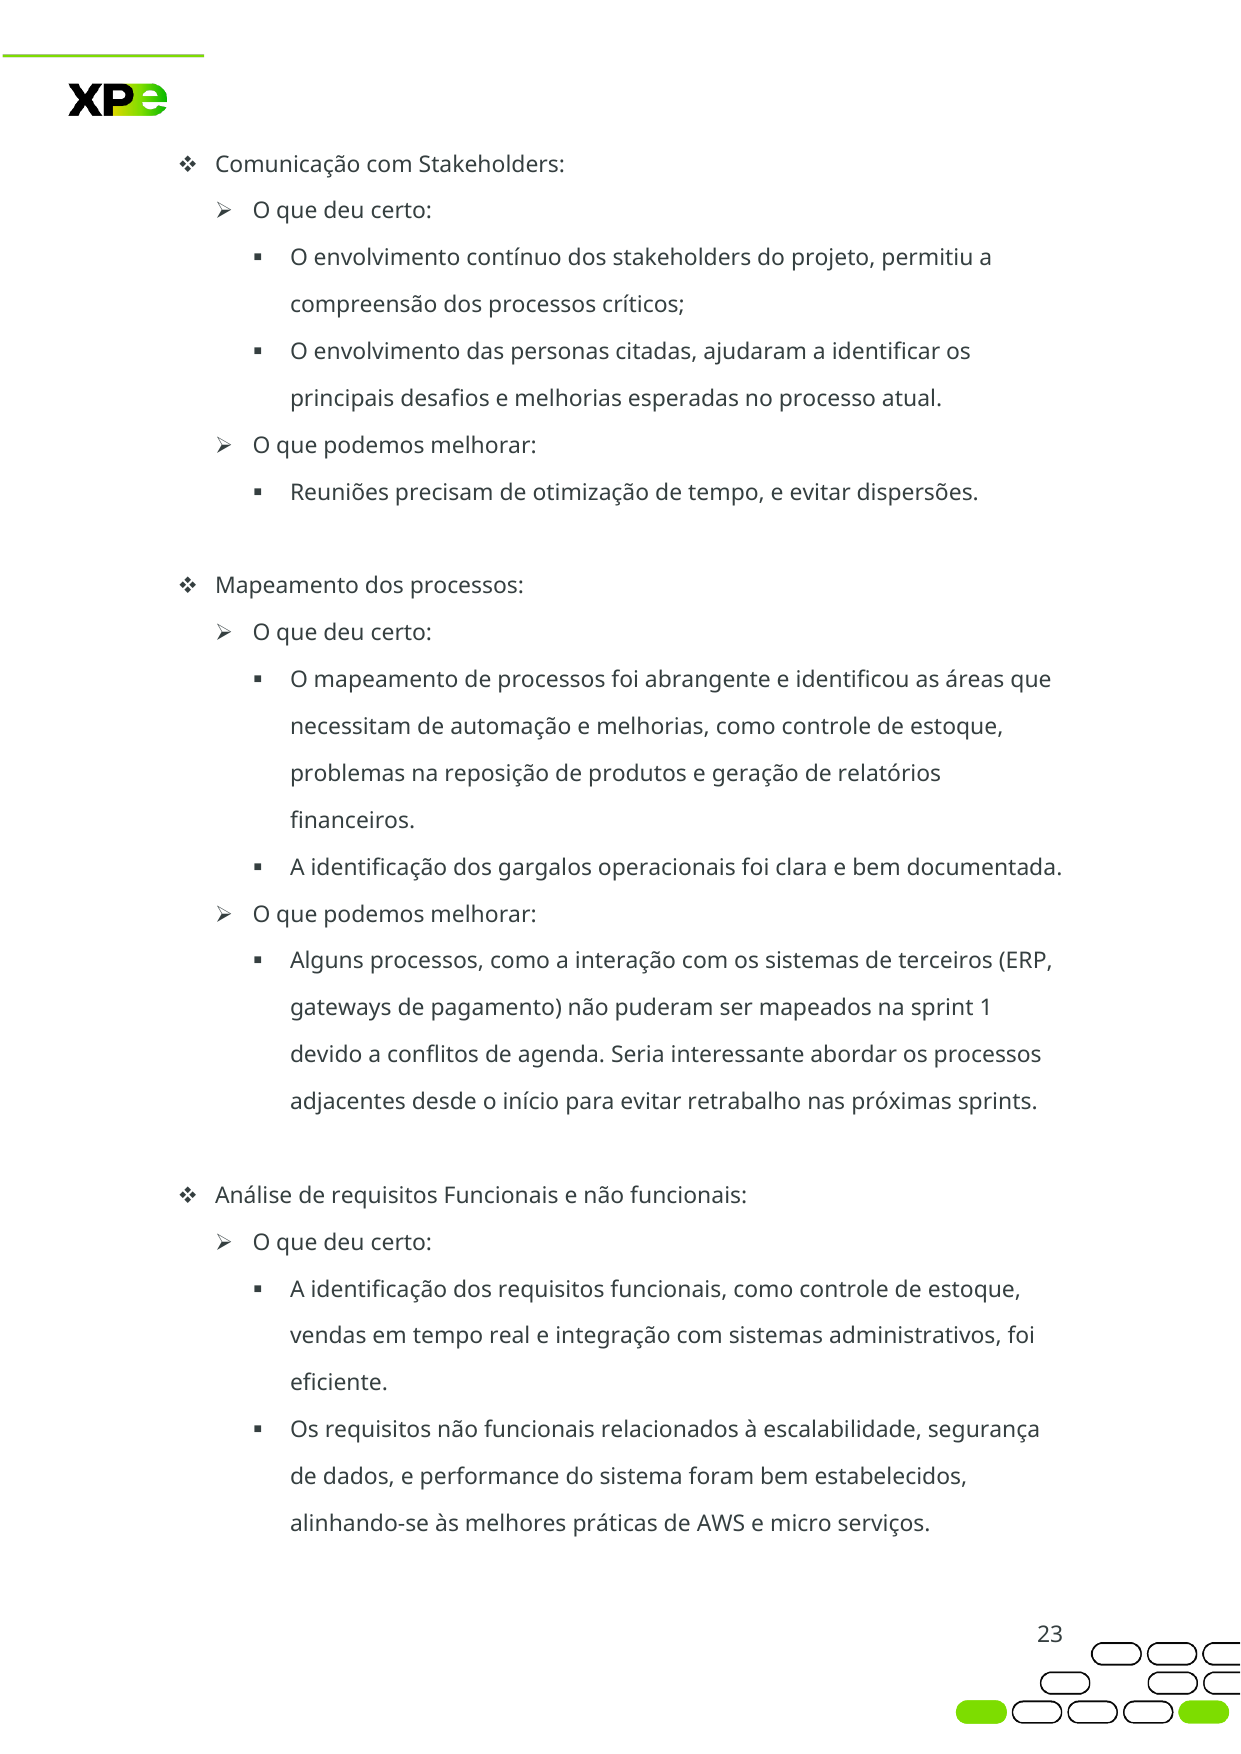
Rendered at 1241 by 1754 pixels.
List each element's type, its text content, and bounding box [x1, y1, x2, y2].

list O envolvimento das personas citadas, ajudaram a identificar os principais desafios e melhorias esperadas no processo atual. [252, 335, 1063, 413]
list Reuniões precisam de otimização de tempo, e evitar dispersões. [252, 476, 1063, 507]
list Alguns processos, como a interação com os sistemas de terceiros (ERP, gateways de pagamento) não puderam ser mapeados na sprint 1 devido a conflitos de agenda. Seria interessante abordar os processos adjacentes desde o início para evitar retrabalho nas próximas sprints. [252, 944, 1063, 1116]
list O que deu certo: [215, 194, 1063, 226]
list O que deu certo: [215, 616, 1063, 648]
list O que podemos melhorar: [215, 898, 1063, 929]
picture [955, 1642, 1241, 1724]
list Mapeamento dos processos: [177, 569, 1063, 601]
picture [2, 51, 205, 148]
list Análise de requisitos Funcionais e não funcionais: [177, 1179, 1063, 1210]
list A identificação dos gargalos operacionais foi clara e bem documentada. [252, 851, 1063, 882]
list Os requisitos não funcionais relacionados à escalabilidade, segurança de dados, e performance do sistema foram bem estabelecidos, alinhando-se às melhores práticas de AWS e micro serviços. [252, 1413, 1063, 1538]
list Comunicação com Stakeholders: [177, 148, 1063, 179]
list O mapeamento de processos foi abrangente e identificou as áreas que necessitam de automação e melhorias, como controle de estoque, problemas na reposição de produtos e geração de relatórios financeiros. [252, 663, 1063, 835]
list A identificação dos requisitos funcionais, como controle de estoque, vendas em tempo real e integração com sistemas administrativos, foi eficiente. [252, 1273, 1063, 1398]
list O que podemos melhorar: [215, 429, 1063, 460]
list O envolvimento contínuo dos stakeholders do projeto, permitiu a compreensão dos processos críticos; [252, 241, 1063, 319]
list O que deu certo: [215, 1226, 1063, 1257]
